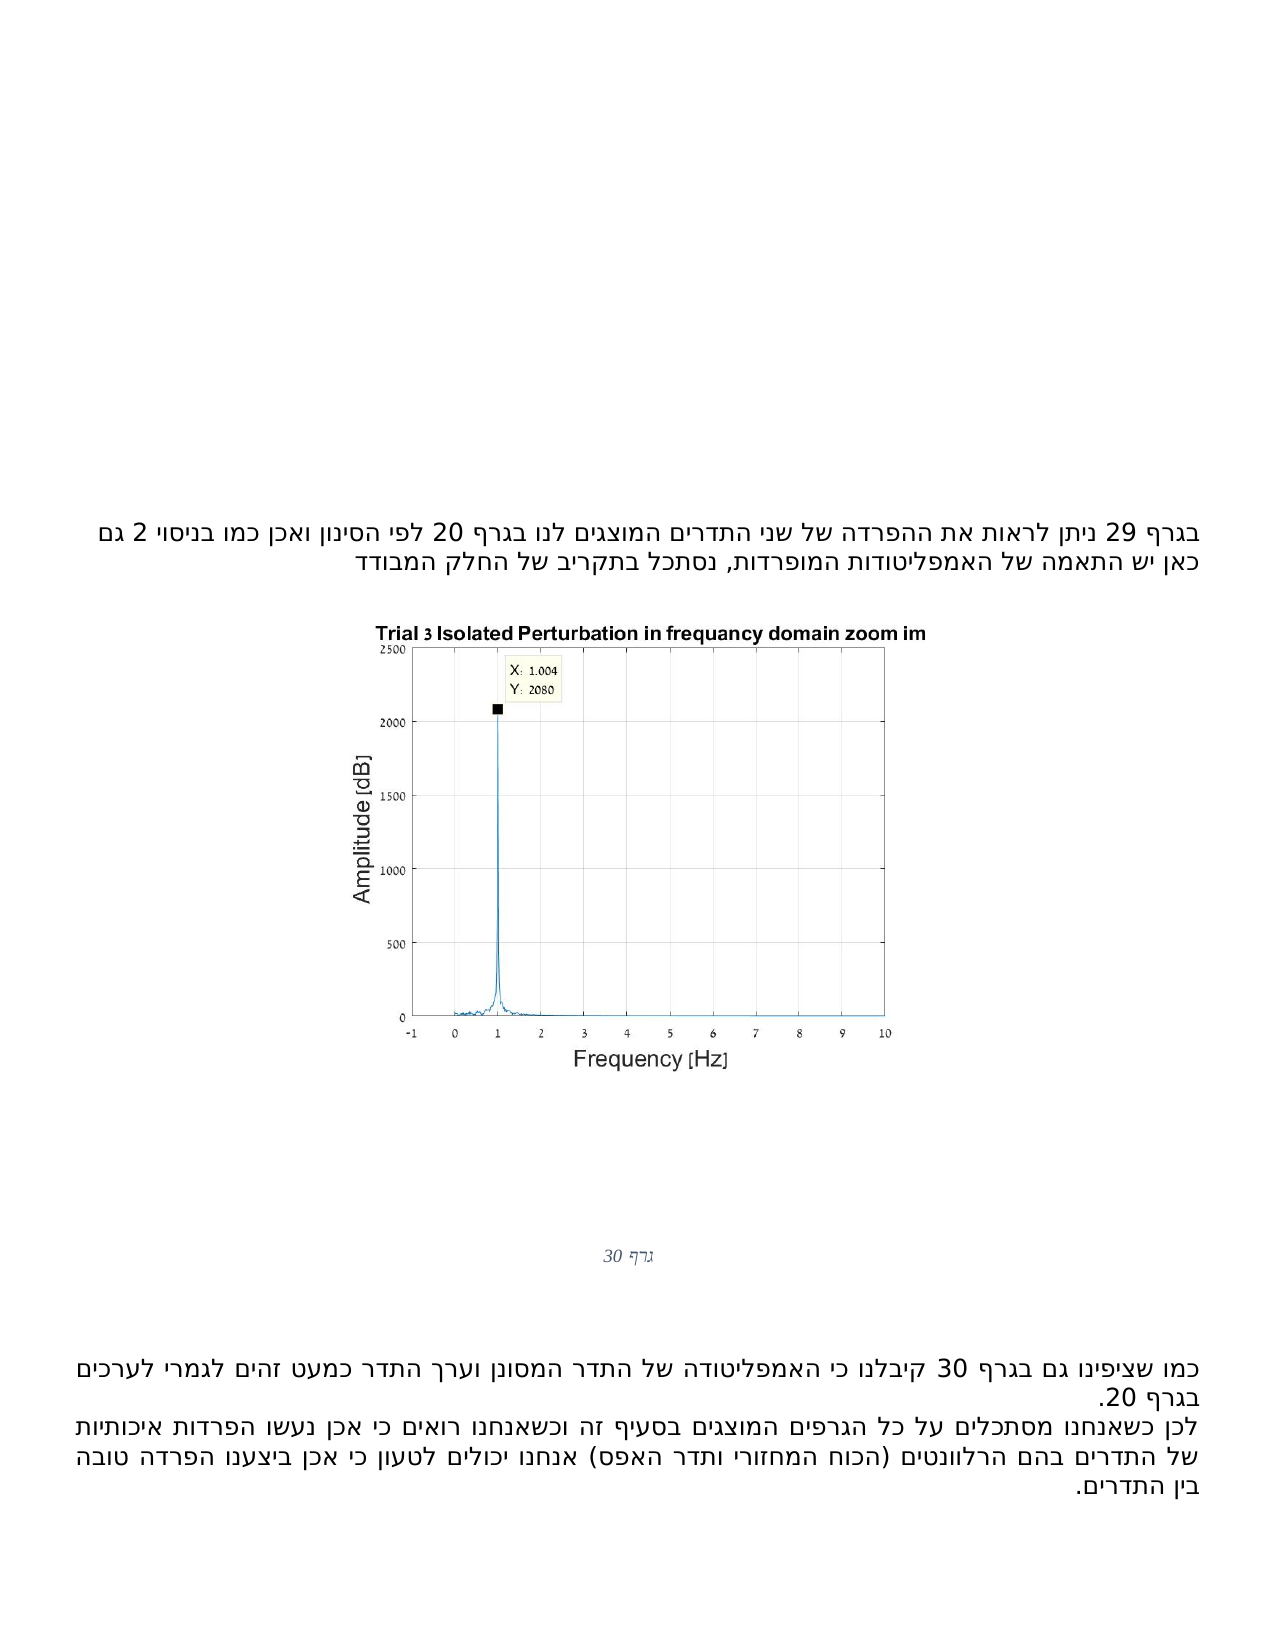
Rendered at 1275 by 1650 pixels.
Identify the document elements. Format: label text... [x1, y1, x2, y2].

text בגרף 29 ניתן לראות את ההפרדה של שני התדרים המוצגים לנו בגרף 20 לפי הסינון ואכן כמו בניסוי 2 גם כאן יש התאמה של האמפליטודות המופרדות, נסתכל בתקריב של החלק המבודד [75, 518, 1200, 576]
picture [332, 613, 943, 1072]
text כמו שציפינו גם בגרף 30 קיבלנו כי האמפליטודה של התדר המסונן וערך התדר כמעט זהים לגמרי לערכים בגרף 20. [75, 1354, 1200, 1413]
text לכן כשאנחנו מסתכלים על כל הגרפים המוצגים בסעיף זה וכשאנחנו רואים כי אכן נעשו הפרדות איכותיות של התדרים בהם הרלוונטים (הכוח המחזורי ותדר האפס) אנחנו יכולים לטעון כי אכן ביצענו הפרדה טובה בין התדרים. [75, 1413, 1200, 1500]
